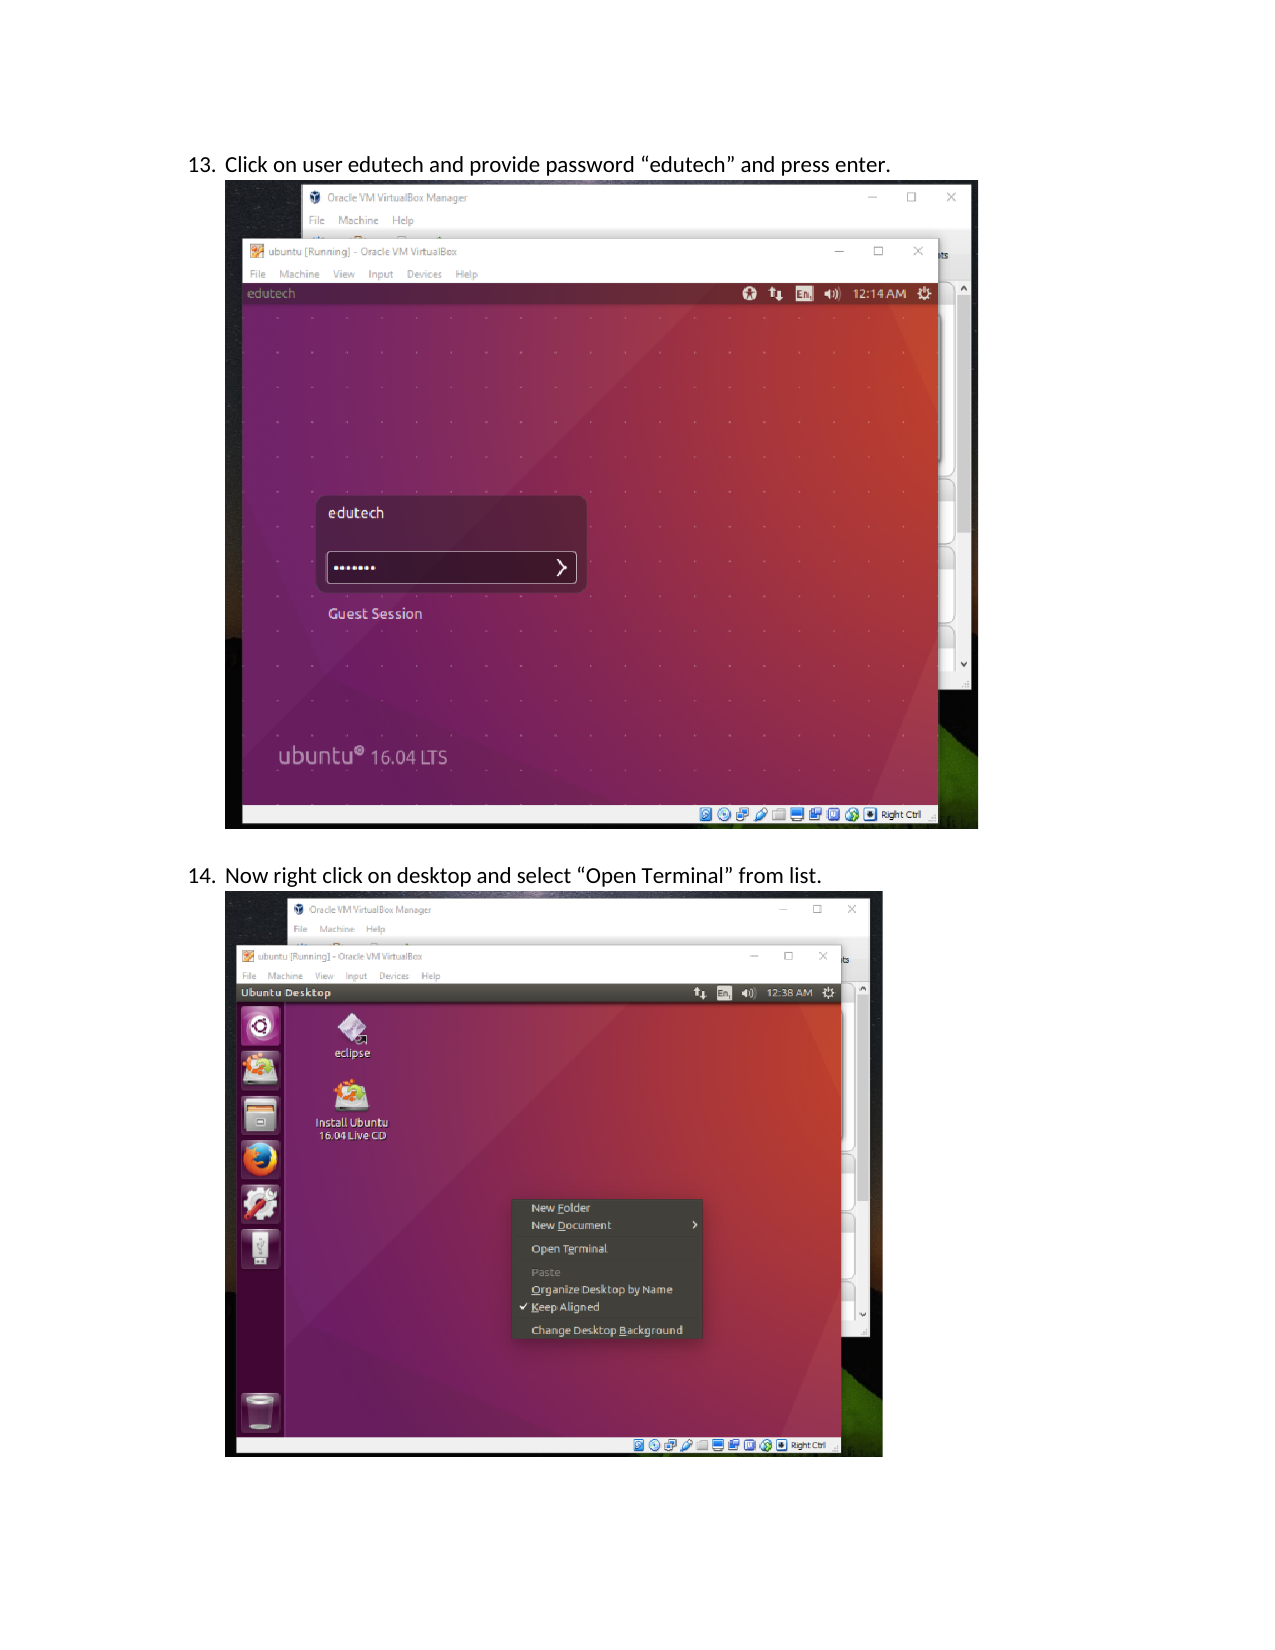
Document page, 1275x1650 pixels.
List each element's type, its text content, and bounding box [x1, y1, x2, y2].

picture [225, 180, 979, 829]
list Click on user edutech and provide password “edutech” and press enter. [187, 150, 1125, 178]
picture [225, 891, 883, 1457]
list Now right click on desktop and select “Open Terminal” from list. [187, 861, 1125, 889]
